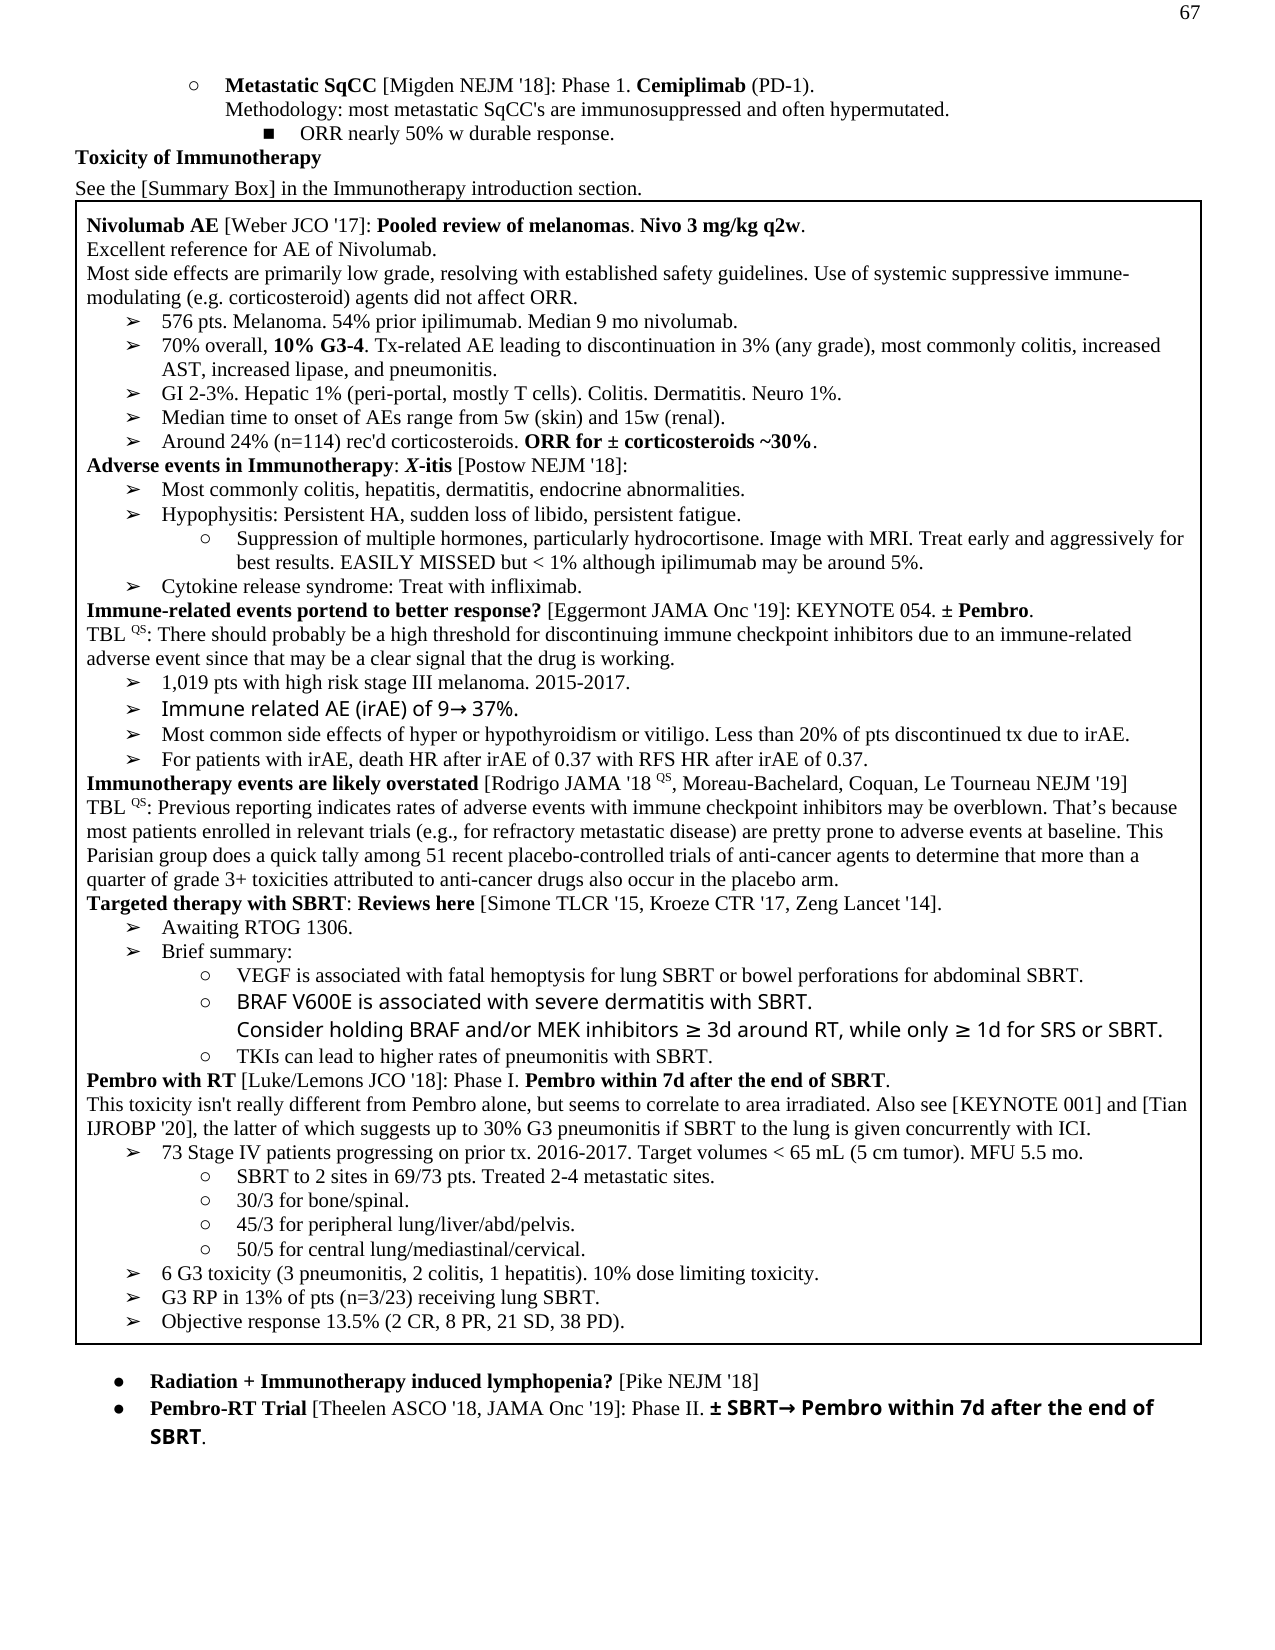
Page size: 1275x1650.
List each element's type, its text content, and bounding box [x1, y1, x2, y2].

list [112, 1393, 1200, 1450]
subtitle Toxicity of Immunotherapy [75, 145, 1200, 169]
list Metastatic SqCC [Migden NEJM '18]: Phase 1. Cemiplimab (PD-1). Methodology: most metastatic SqCC's are immunosuppressed and often hypermutated. [187, 73, 1200, 121]
text See the [Summary Box] in the Immunotherapy introduction section. [75, 176, 1200, 200]
list ORR nearly 50% w durable response. [262, 121, 1200, 145]
table_header Nivolumab AE [Weber JCO '17]: Pooled review of melanomas. Nivo 3 mg/kg q2w. Excellent reference for AE of Nivolumab. Most side effects are primarily low grade, resolving with established safety guidelines. Use of systemic suppressive immune-modulating (e.g. corticosteroid) agents did not affect ORR. 576 pts. Melanoma. 54% prior ipilimumab. Median 9 mo nivolumab. 70% overall, 10% G3-4. Tx-related AE leading to discontinuation in 3% (any grade), most commonly colitis, increased AST, increased lipase, and pneumonitis. GI 2-3%. Hepatic 1% (peri-portal, mostly T cells). Colitis. Dermatitis. Neuro 1%. Median time to onset of AEs range from 5w (skin) and 15w (renal). Around 24% (n=114) rec'd corticosteroids. ORR for ± corticosteroids ~30%. Adverse events in Immunotherapy: X-itis [Postow NEJM '18]: Most commonly colitis, hepatitis, dermatitis, endocrine abnormalities. Hypophysitis: Persistent HA, sudden loss of libido, persistent fatigue. Suppression of multiple hormones, particularly hydrocortisone. Image with MRI. Treat early and aggressively for best results. EASILY MISSED but < 1% although ipilimumab may be around 5%. Cytokine release syndrome: Treat with infliximab. Immune-related events portend to better response? [Eggermont JAMA Onc '19]: KEYNOTE 054. ± Pembro. TBL QS: There should probably be a high threshold for discontinuing immune checkpoint inhibitors due to an immune-related adverse event since that may be a clear signal that the drug is working. 1,019 pts with high risk stage III melanoma. 2015-2017. Immune related AE (irAE) of 9→ 37%. Most common side effects of hyper or hypothyroidism or vitiligo. Less than 20% of pts discontinued tx due to irAE. For patients with irAE, death HR after irAE of 0.37 with RFS HR after irAE of 0.37. Immunotherapy events are likely overstated [Rodrigo JAMA '18 QS, Moreau-Bachelard, Coquan, Le Tourneau NEJM '19] TBL QS: Previous reporting indicates rates of adverse events with immune checkpoint inhibitors may be overblown. That’s because most patients enrolled in relevant trials (e.g., for refractory metastatic disease) are pretty prone to adverse events at baseline. This Parisian group does a quick tally among 51 recent placebo-controlled trials of anti-cancer agents to determine that more than a quarter of grade 3+ toxicities attributed to anti-cancer drugs also occur in the placebo arm. Targeted therapy with SBRT: Reviews here [Simone TLCR '15, Kroeze CTR '17, Zeng Lancet '14]. Awaiting RTOG 1306. Brief summary: VEGF is associated with fatal hemoptysis for lung SBRT or bowel perforations for abdominal SBRT. BRAF V600E is associated with severe dermatitis with SBRT. Consider holding BRAF and/or MEK inhibitors ≥ 3d around RT, while only ≥ 1d for SRS or SBRT. TKIs can lead to higher rates of pneumonitis with SBRT. Pembro with RT [Luke/Lemons JCO '18]: Phase I. Pembro within 7d after the end of SBRT. This toxicity isn't really different from Pembro alone, but seems to correlate to area irradiated. Also see [KEYNOTE 001] and [Tian IJROBP '20], the latter of which suggests up to 30% G3 pneumonitis if SBRT to the lung is given concurrently with ICI. 73 Stage IV patients progressing on prior tx. 2016-2017. Target volumes < 65 mL (5 cm tumor). MFU 5.5 mo. SBRT to 2 sites in 69/73 pts. Treated 2-4 metastatic sites. 30/3 for bone/spinal. 45/3 for peripheral lung/liver/abd/pelvis. 50/5 for central lung/mediastinal/cervical. 6 G3 toxicity (3 pneumonitis, 2 colitis, 1 hepatitis). 10% dose limiting toxicity. G3 RP in 13% of pts (n=3/23) receiving lung SBRT. Objective response 13.5% (2 CR, 8 PR, 21 SD, 38 PD). [77, 202, 1200, 1343]
list Radiation + Immunotherapy induced lymphopenia? [Pike NEJM '18] [112, 1369, 1200, 1393]
